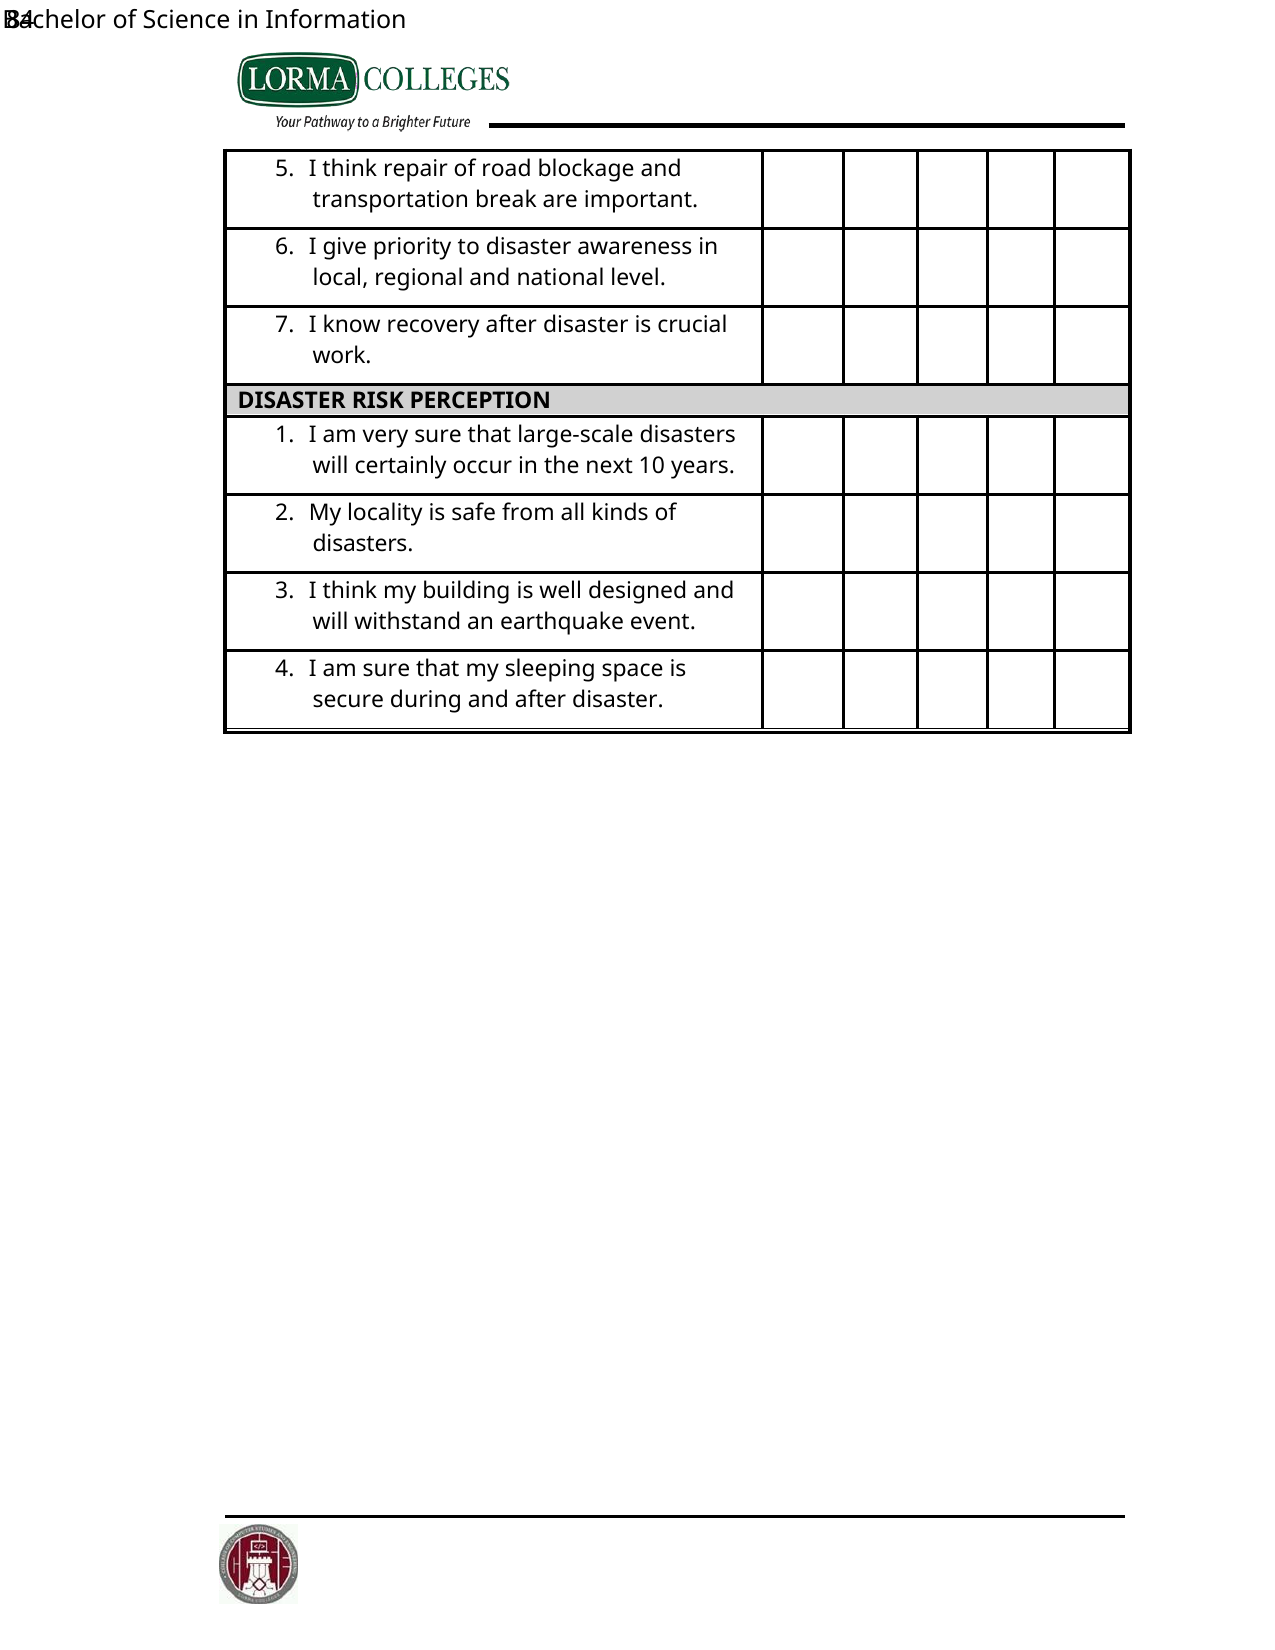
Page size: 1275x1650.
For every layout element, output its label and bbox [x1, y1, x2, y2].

picture [219, 1524, 298, 1604]
picture [225, 41, 521, 149]
